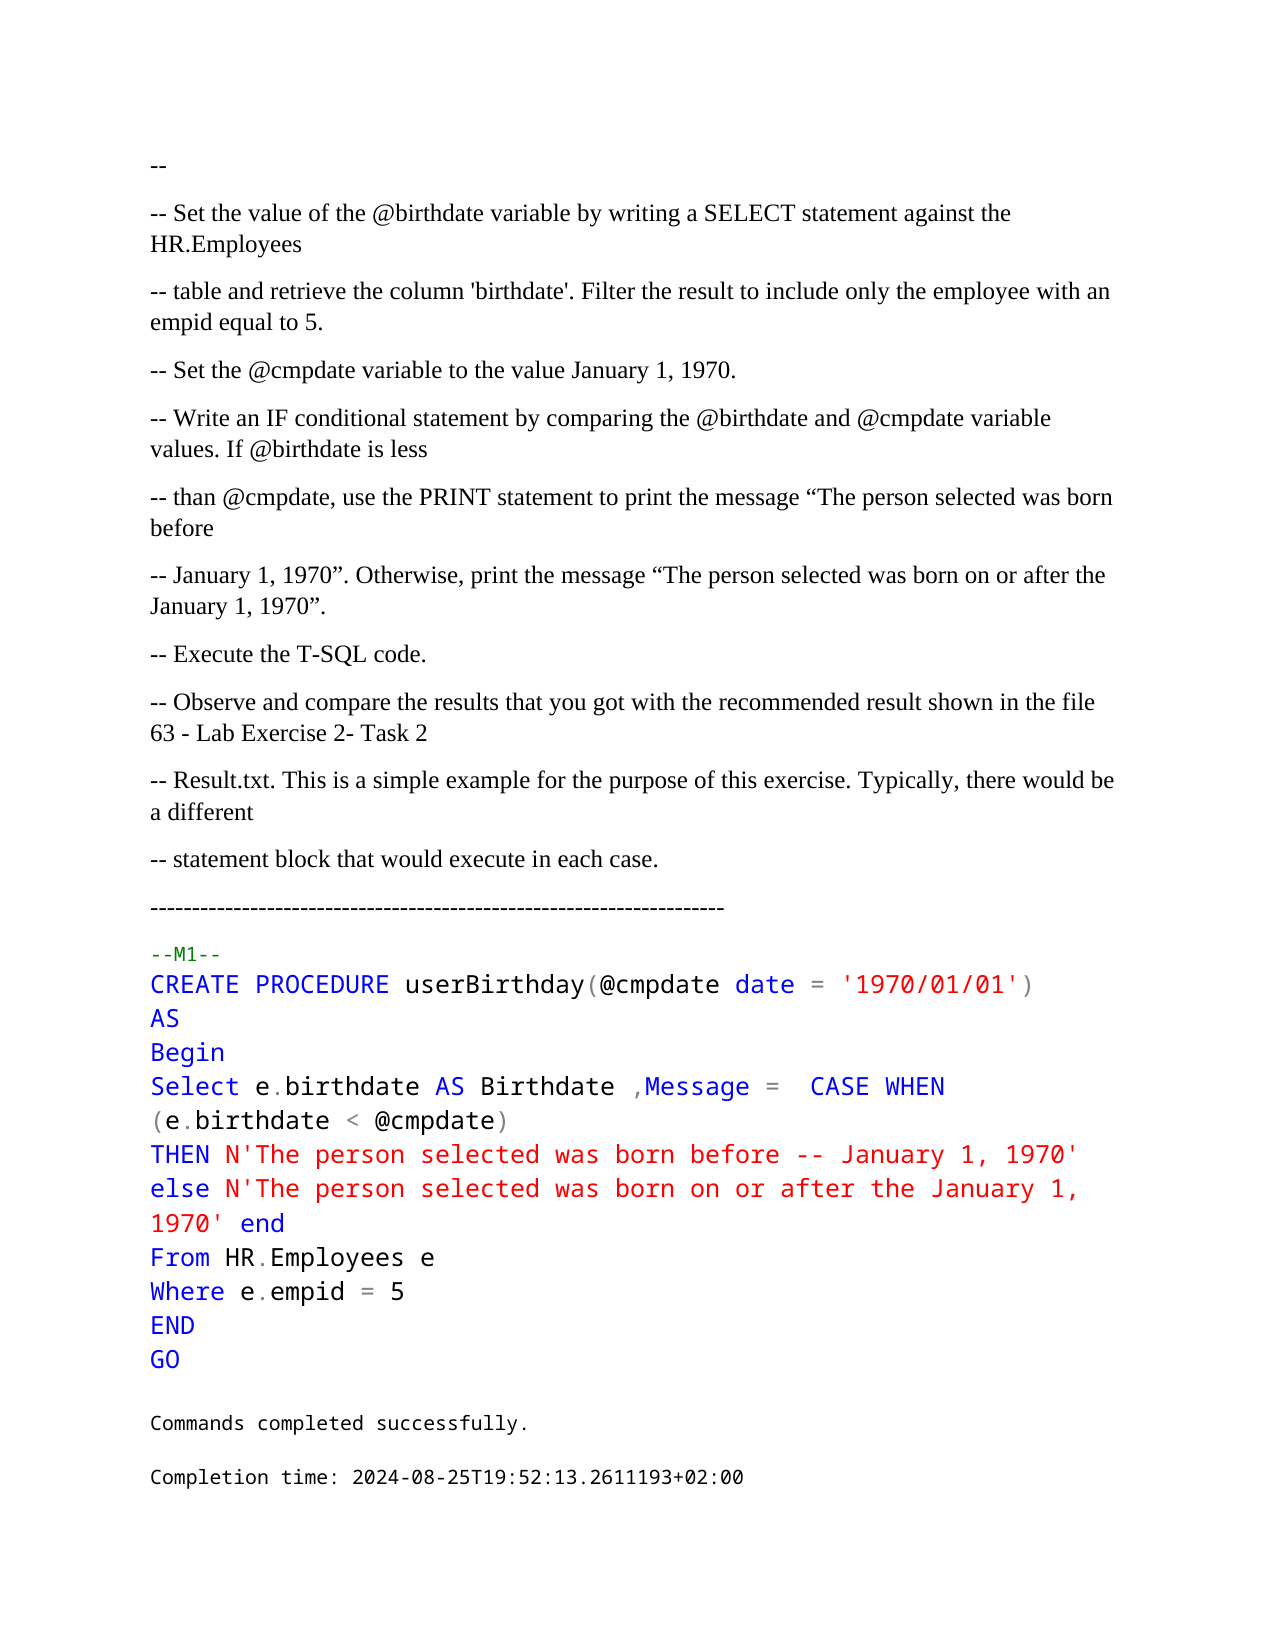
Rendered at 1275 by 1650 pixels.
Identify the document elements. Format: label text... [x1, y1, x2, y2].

text -- statement block that would execute in each case. [150, 844, 1125, 873]
text Begin [150, 1035, 1125, 1069]
text Select e.birthdate AS Birthdate ,Message = CASE WHEN (e.birthdate < @cmpdate) [150, 1069, 1125, 1137]
text GO [150, 1341, 1125, 1376]
text -- Set the value of the @birthdate variable by writing a SELECT statement against the HR.Employees [150, 198, 1125, 257]
text CREATE PROCEDURE userBirthday(@cmpdate date = '1970/01/01') [150, 967, 1125, 1001]
text Commands completed successfully. [150, 1409, 1125, 1437]
text --M1-- [150, 940, 1125, 967]
text -- Execute the T-SQL code. [150, 639, 1125, 668]
text THEN N'The person selected was born before -- January 1, 1970' [150, 1137, 1125, 1171]
text Where e.empid = 5 [150, 1273, 1125, 1307]
text Completion time: 2024-08-25T19:52:13.2611193+02:00 [150, 1463, 1125, 1491]
text -- January 1, 1970”. Otherwise, print the message “The person selected was born on or after the January 1, 1970”. [150, 560, 1125, 620]
text -- table and retrieve the column 'birthdate'. Filter the result to include only the employee with an empid equal to 5. [150, 276, 1125, 336]
text From HR.Employees e [150, 1239, 1125, 1273]
text -- than @cmpdate, use the PRINT statement to print the message “The person selected was born before [150, 482, 1125, 541]
text -- Observe and compare the results that you got with the recommended result shown in the file 63 - Lab Exercise 2- Task 2 [150, 687, 1125, 747]
text END [150, 1307, 1125, 1341]
text -- Set the @cmpdate variable to the value January 1, 1970. [150, 355, 1125, 384]
text --------------------------------------------------------------------- [150, 892, 1125, 921]
text -- [150, 150, 1125, 179]
text -- Write an IF conditional statement by comparing the @birthdate and @cmpdate variable values. If @birthdate is less [150, 403, 1125, 463]
text else N'The person selected was born on or after the January 1, 1970' end [150, 1171, 1125, 1239]
text -- Result.txt. This is a simple example for the purpose of this exercise. Typically, there would be a different [150, 766, 1125, 825]
text AS [150, 1001, 1125, 1035]
